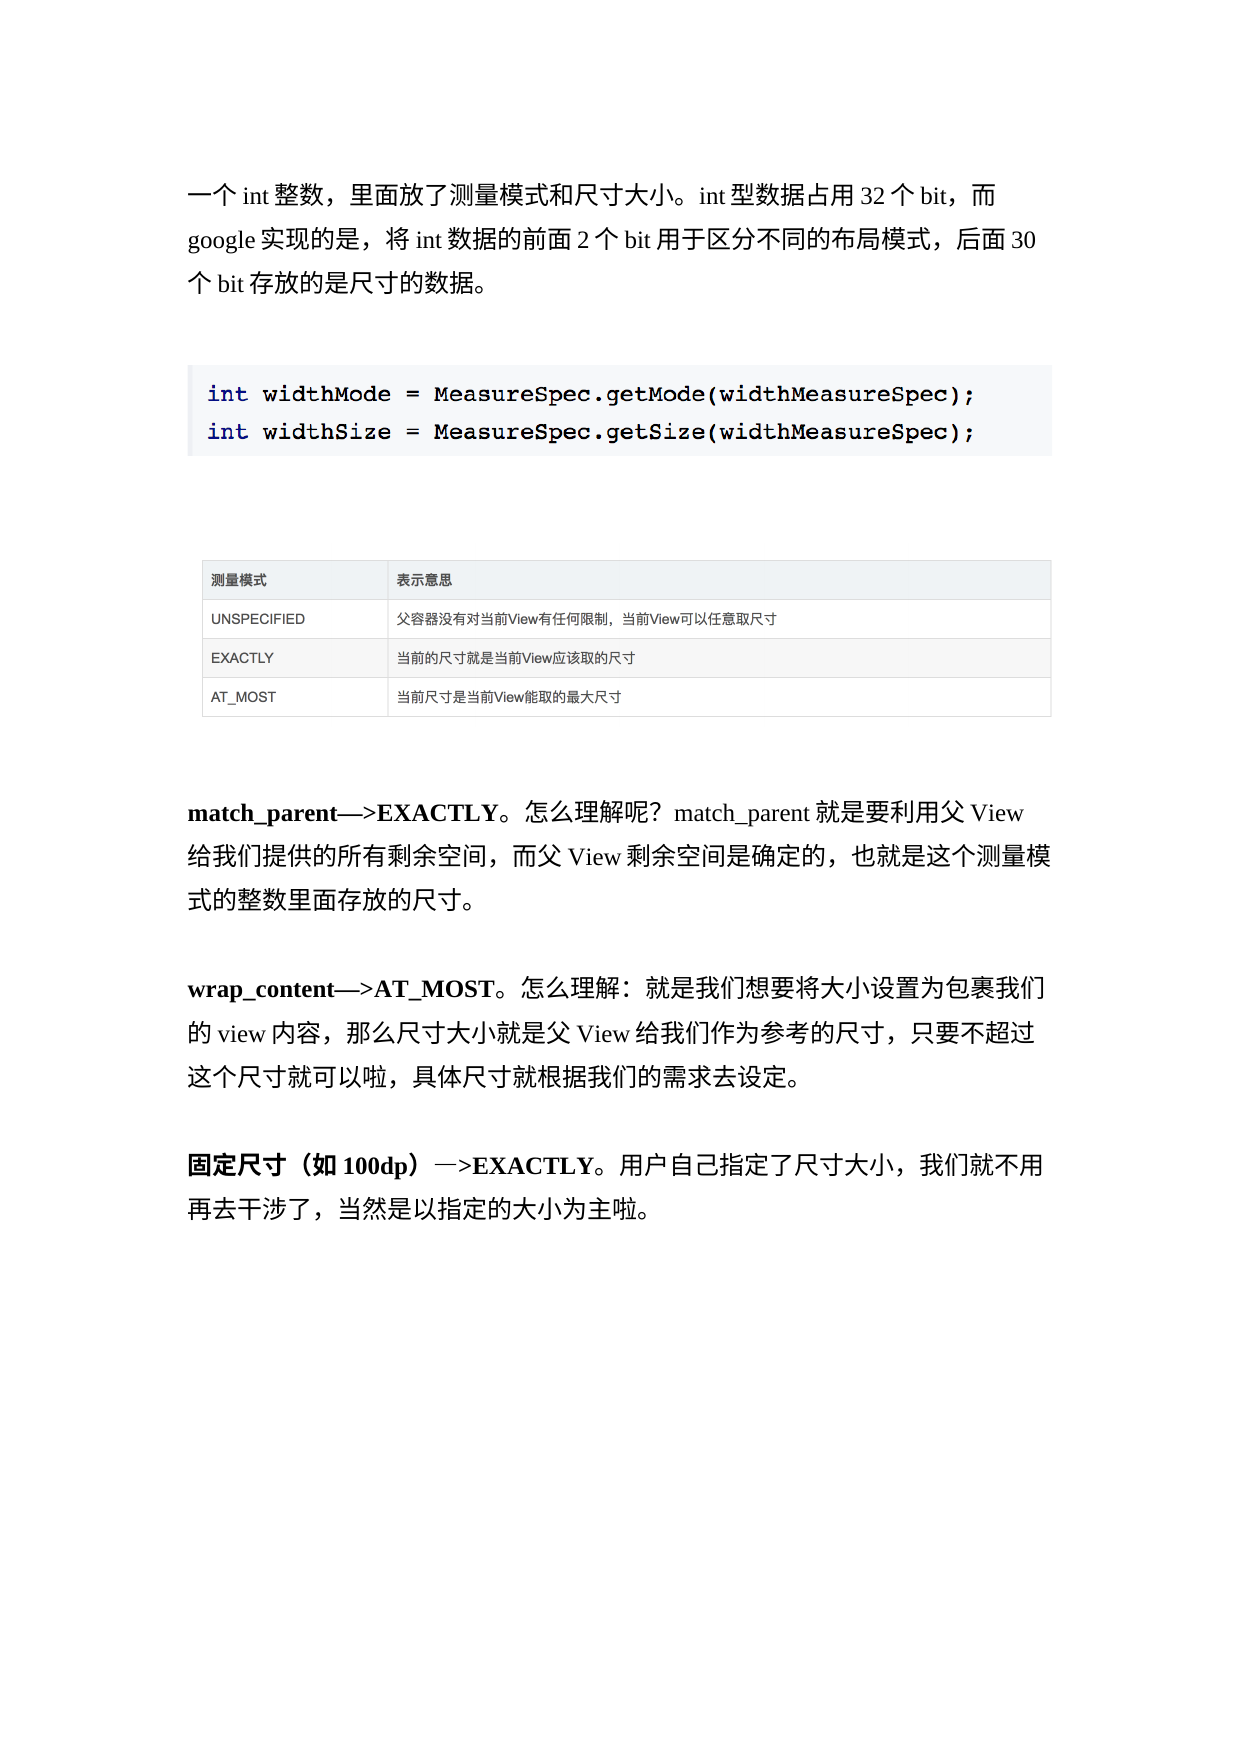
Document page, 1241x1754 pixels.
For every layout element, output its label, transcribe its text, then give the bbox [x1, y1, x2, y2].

picture [187, 365, 1053, 464]
text 一个int整数，里面放了测量模式和尺寸大小。int型数据占用32个bit，而google实现的是，将int数据的前面2个bit用于区分不同的布局模式，后面30个bit存放的是尺寸的数据。 [187, 172, 1053, 304]
text match_parent—>EXACTLY。怎么理解呢？match_parent就是要利用父View给我们提供的所有剩余空间，而父View剩余空间是确定的，也就是这个测量模式的整数里面存放的尺寸。 [187, 789, 1053, 921]
text wrap_content—>AT_MOST。怎么理解：就是我们想要将大小设置为包裹我们的view内容，那么尺寸大小就是父View给我们作为参考的尺寸，只要不超过这个尺寸就可以啦，具体尺寸就根据我们的需求去设定。 [187, 965, 1053, 1097]
picture [187, 543, 1053, 727]
text 固定尺寸（如100dp）—>EXACTLY。用户自己指定了尺寸大小，我们就不用再去干涉了，当然是以指定的大小为主啦。 [187, 1141, 1053, 1229]
